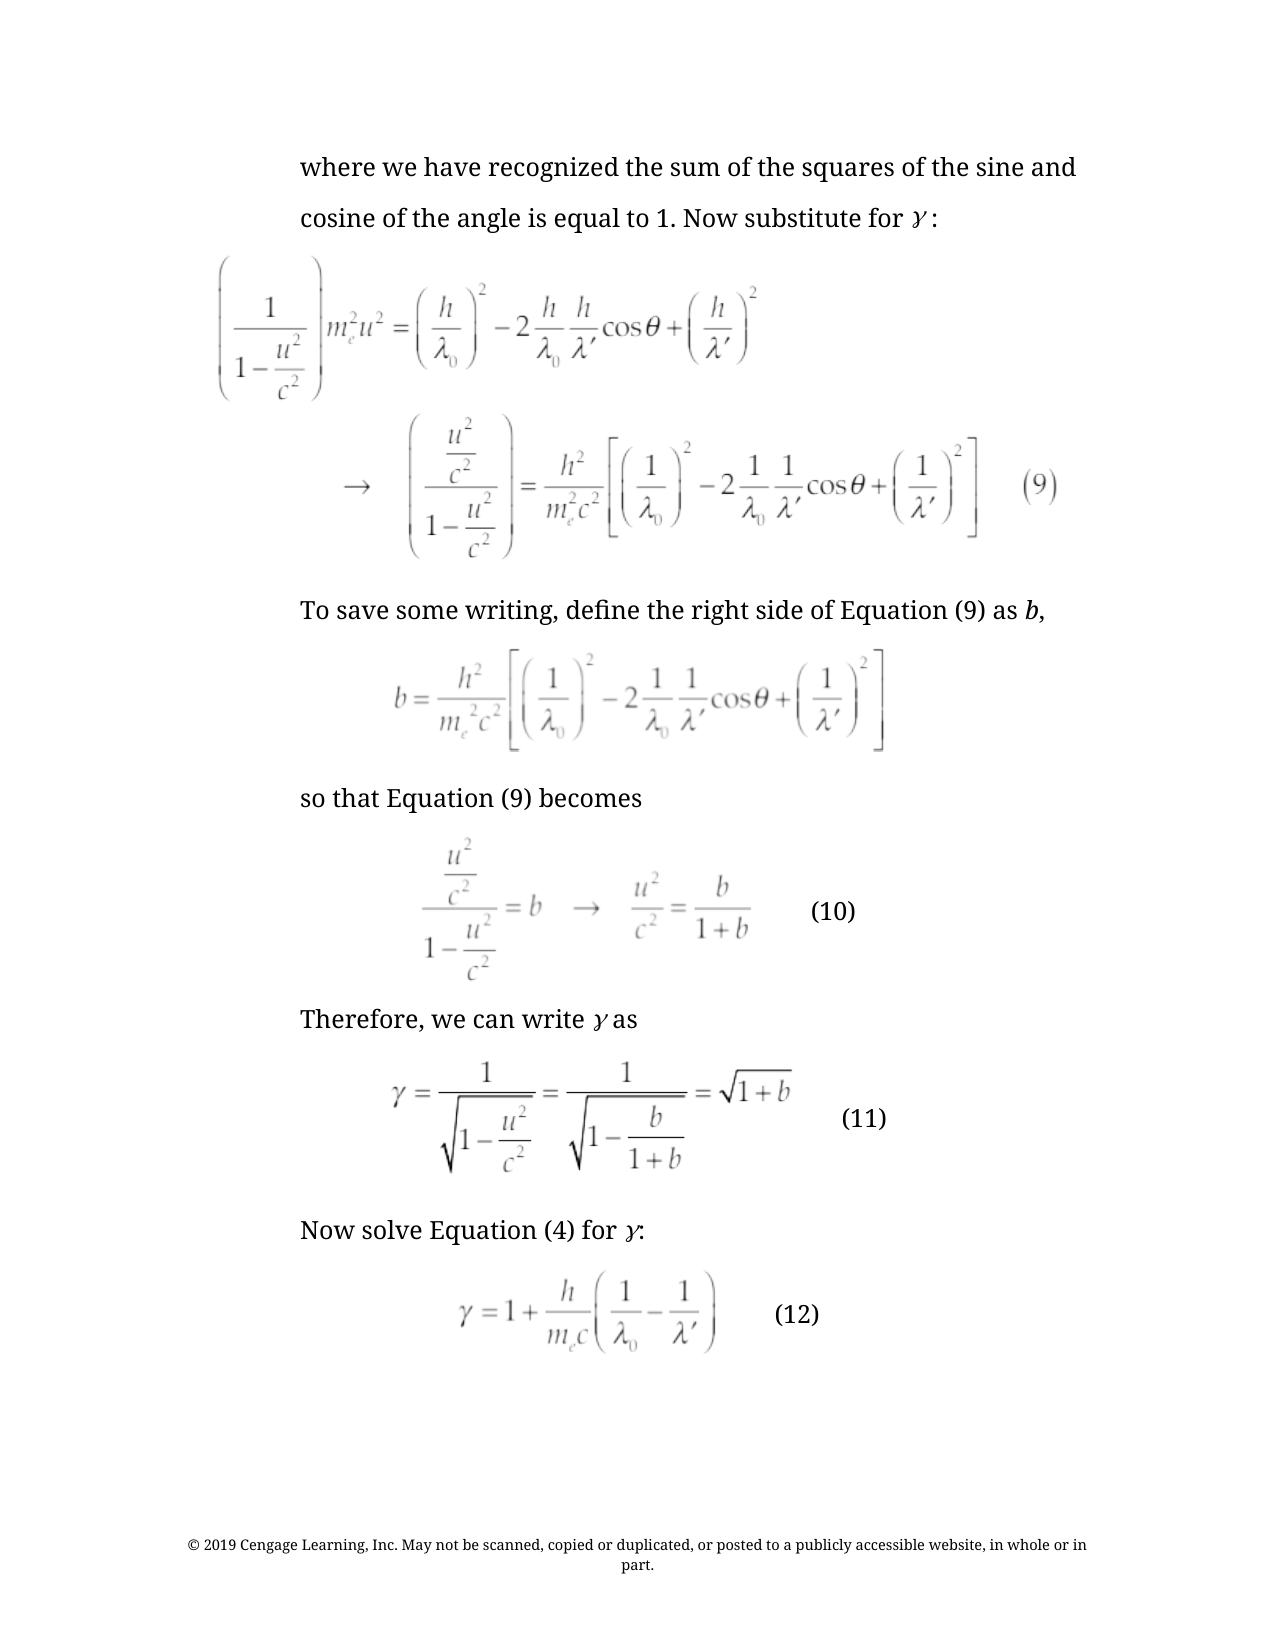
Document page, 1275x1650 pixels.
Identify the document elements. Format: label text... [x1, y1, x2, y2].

text Now solve Equation (4) for : [300, 1213, 1087, 1247]
text where we have recognized the sum of the squares of the sine and cosine of the angle is equal to 1. Now substitute for  : [300, 150, 1087, 235]
text (11) [187, 1053, 1087, 1183]
text (10) [187, 832, 1087, 989]
text To save some writing, define the right side of Equation (9) as b, [300, 593, 1087, 627]
text Therefore, we can write  as [300, 1002, 1087, 1036]
text (12) [187, 1264, 1087, 1364]
text so that Equation (9) becomes [300, 781, 1087, 815]
